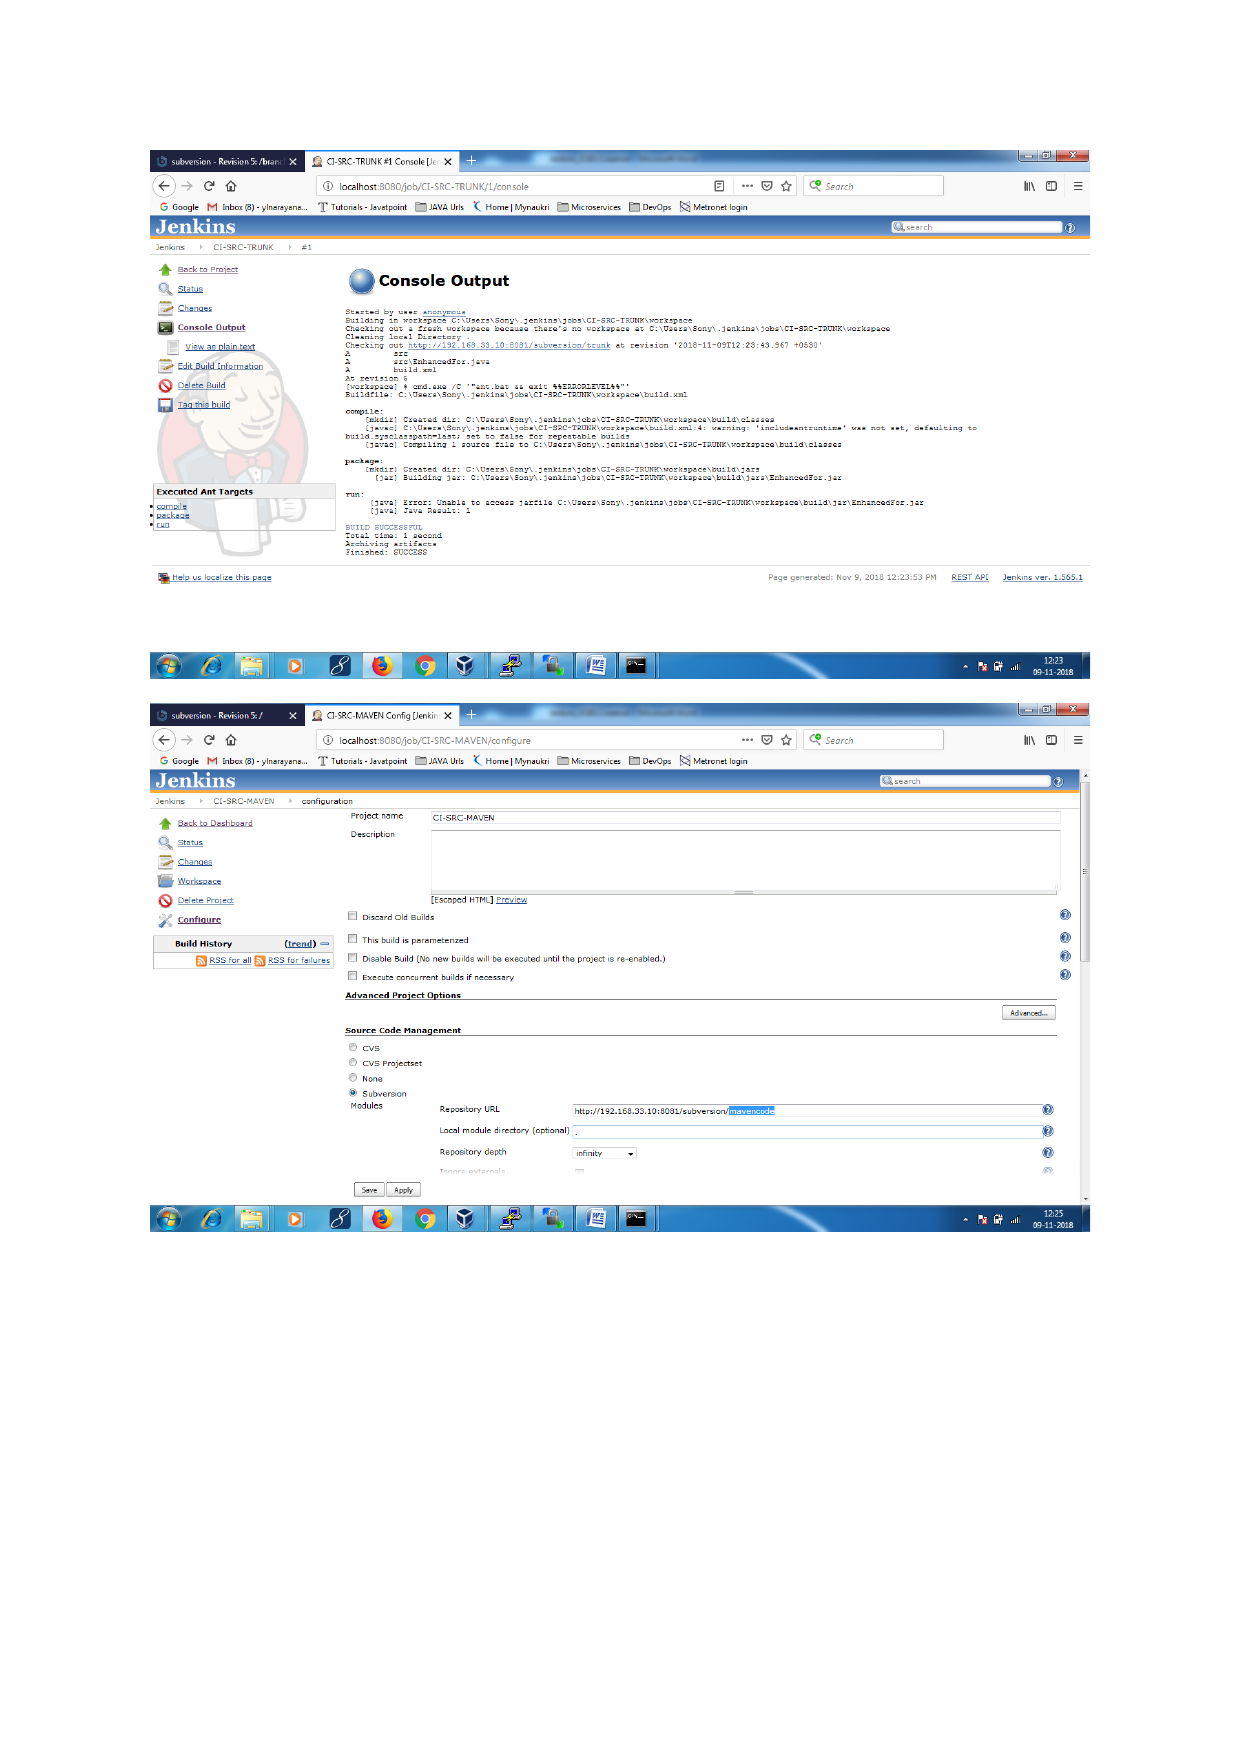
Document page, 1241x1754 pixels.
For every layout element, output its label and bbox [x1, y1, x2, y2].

picture [150, 703, 1091, 1232]
picture [150, 150, 1091, 679]
